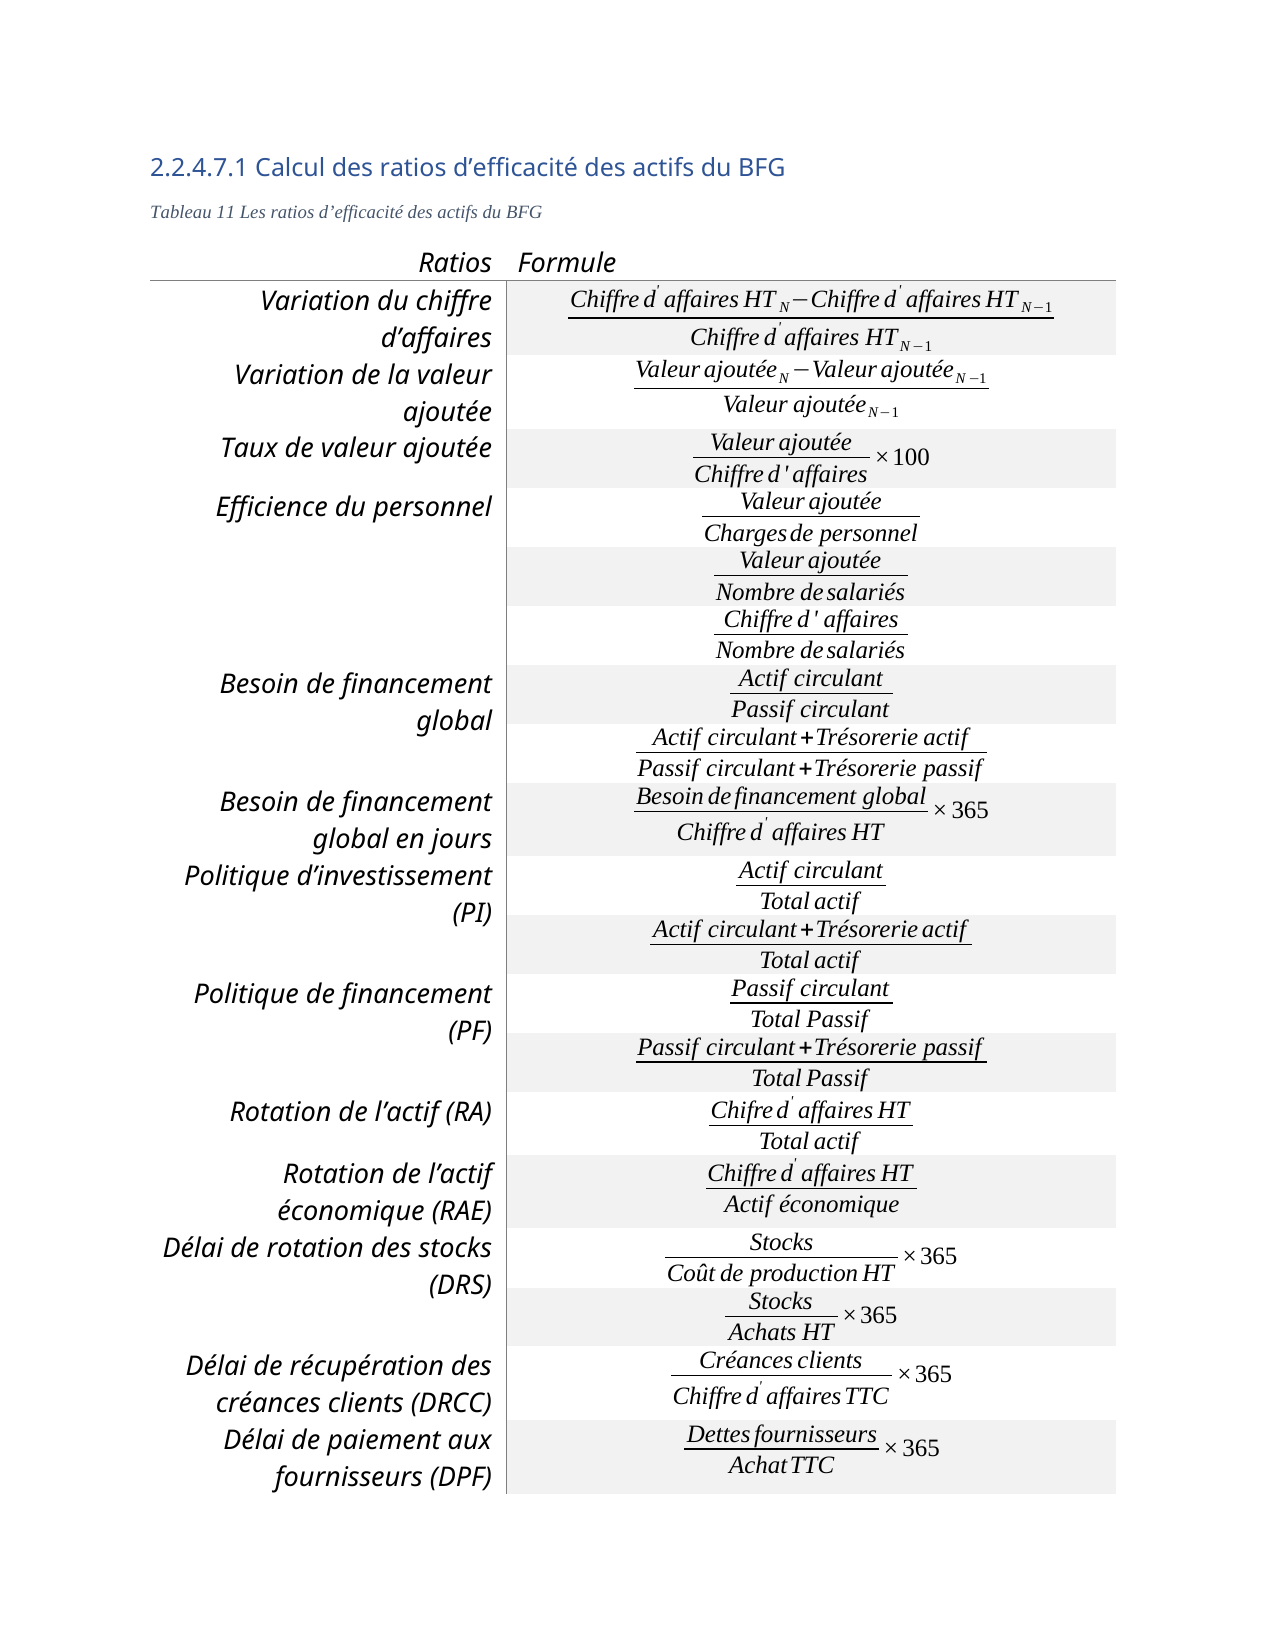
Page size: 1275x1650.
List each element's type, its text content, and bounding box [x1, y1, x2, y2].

table_cell Rotation de l’actif économique (RAE) [150, 1155, 506, 1228]
table_cell Besoin de financement global en jours [150, 783, 506, 856]
table_cell Délai de rotation des stocks (DRS) [150, 1229, 506, 1346]
table_cell Politique d’investissement (PI) [150, 856, 506, 974]
table_header Formule [506, 244, 1116, 280]
table_cell [507, 1033, 1116, 1092]
table_cell [507, 429, 1116, 488]
table_cell Variation de la valeur ajoutée [150, 355, 506, 429]
table_cell Politique de financement (PF) [150, 974, 506, 1092]
table_cell [507, 724, 1116, 783]
table_cell [507, 1288, 1116, 1346]
table_cell [507, 856, 1116, 915]
table_cell [507, 974, 1116, 1033]
table_cell [507, 915, 1116, 974]
table_cell [507, 1229, 1116, 1287]
table_cell Délai de paiement aux fournisseurs (DPF) [150, 1420, 506, 1494]
table_header Ratios [150, 244, 506, 280]
text Tableau 11 Les ratios d’efficacité des actifs du BFG [150, 201, 1125, 223]
table_cell Rotation de l’actif (RA) [150, 1092, 506, 1155]
table_cell [507, 606, 1116, 665]
table_cell [507, 783, 1116, 856]
table_cell Variation du chiffre d’affaires [150, 281, 506, 355]
subtitle Calcul des ratios d’efficacité des actifs du BFG [150, 150, 1125, 184]
table_cell Besoin de financement global [150, 665, 506, 783]
table_cell [507, 1155, 1116, 1228]
table_cell [507, 355, 1116, 429]
table_cell [507, 1092, 1116, 1155]
table_cell [507, 488, 1116, 547]
table_cell Efficience du personnel [150, 488, 506, 665]
table_cell [507, 665, 1116, 724]
table_cell [507, 547, 1116, 606]
table_cell [507, 281, 1116, 355]
table_cell [507, 1346, 1116, 1420]
table_cell Délai de récupération des créances clients (DRCC) [150, 1346, 506, 1420]
table_cell Taux de valeur ajoutée [150, 429, 506, 488]
table_cell [507, 1420, 1116, 1494]
